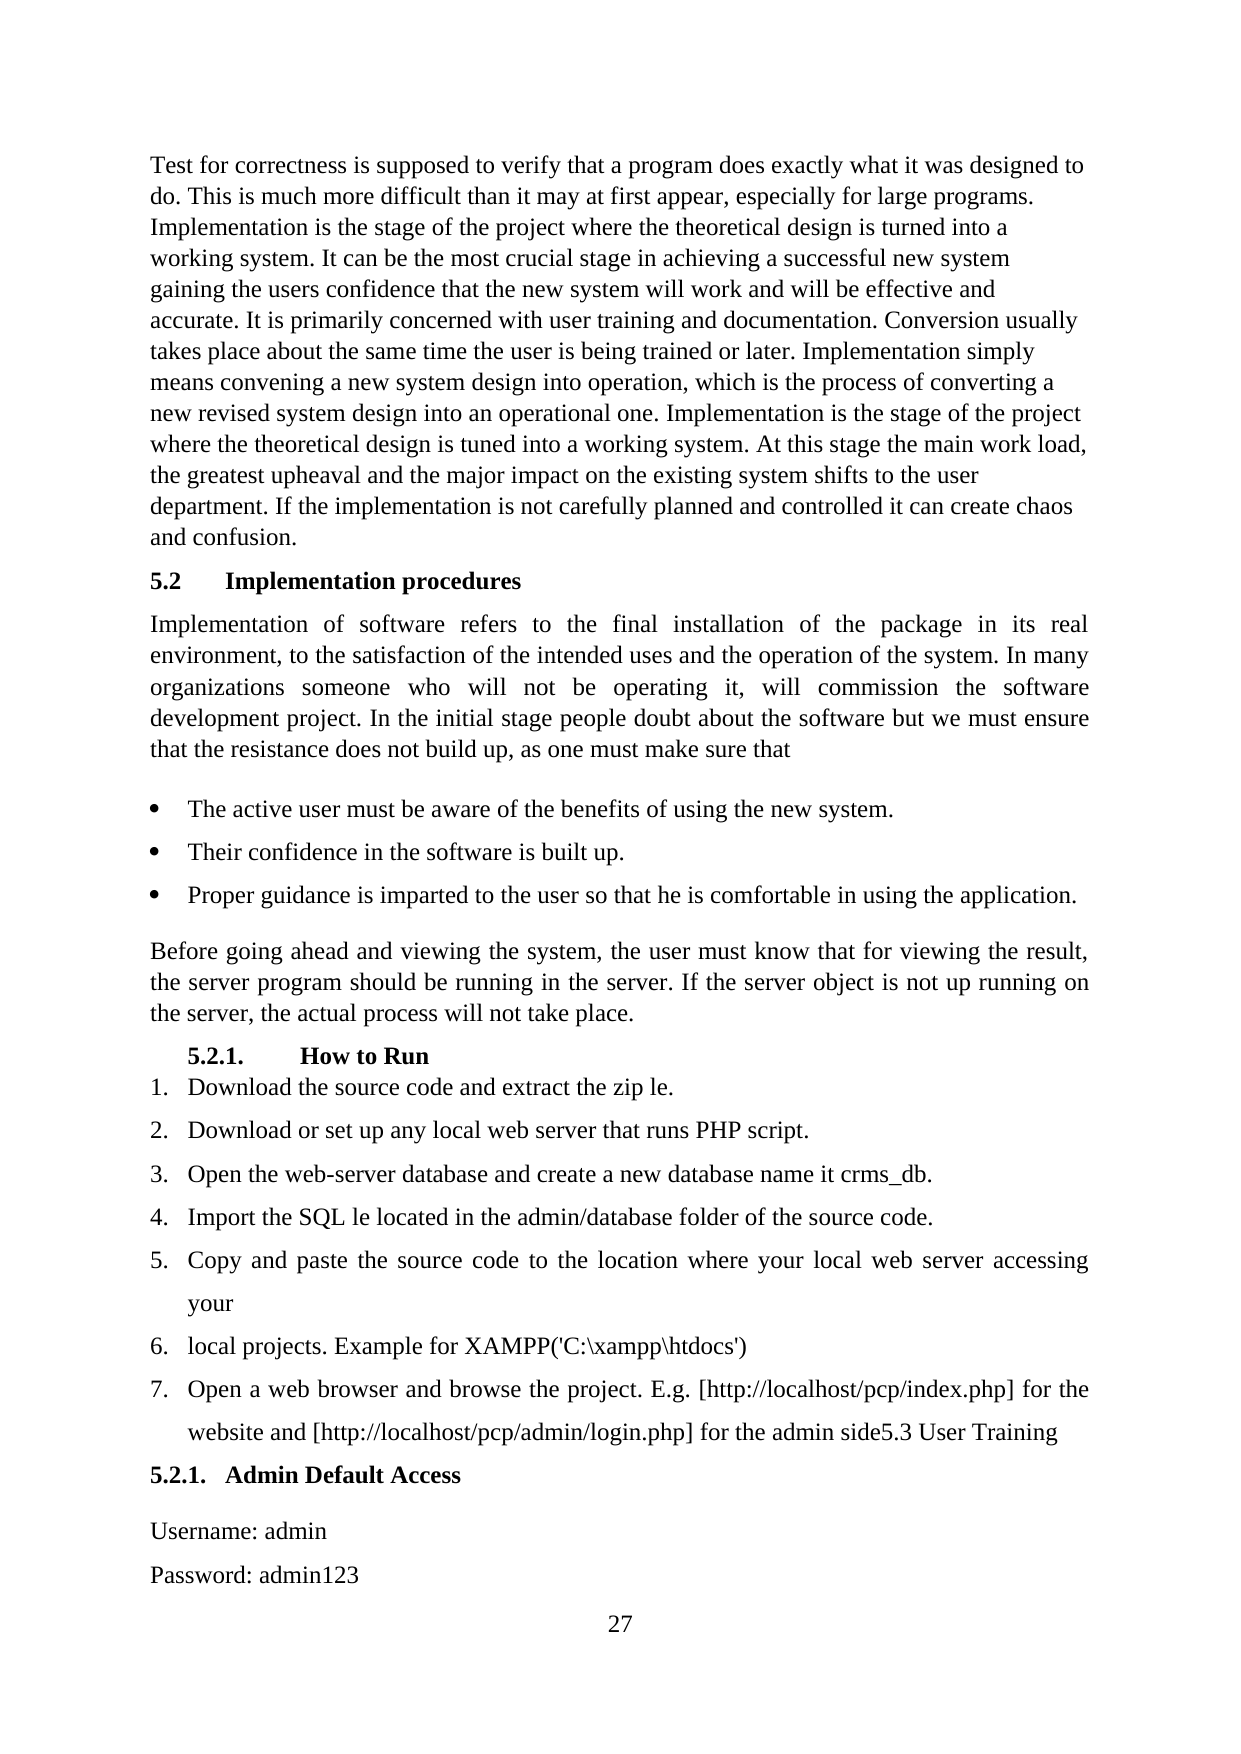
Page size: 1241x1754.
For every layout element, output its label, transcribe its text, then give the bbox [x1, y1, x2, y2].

list The active user must be aware of the benefits of using the new system. [150, 794, 1090, 823]
list Import the SQL le located in the admin/database folder of the source code. [150, 1202, 1090, 1231]
list Proper guidance is imparted to the user so that he is comfortable in using the application. [150, 880, 1090, 909]
subtitle How to Run [187, 1041, 1090, 1070]
list Download the source code and extract the zip le. [150, 1072, 1090, 1101]
text Password: admin123 [150, 1560, 1090, 1588]
list Copy and paste the source code to the location where your local web server accessing your [150, 1245, 1090, 1317]
text Test for correctness is supposed to verify that a program does exactly what it was designed to do. This is much more difficult than it may at first appear, especially for large programs. Implementation is the stage of the project where the theoretical design is turned into a working system. It can be the most crucial stage in achieving a successful new system gaining the users confidence that the new system will work and will be effective and accurate. It is primarily concerned with user training and documentation. Conversion usually takes place about the same time the user is being trained or later. Implementation simply means convening a new system design into operation, which is the process of converting a new revised system design into an operational one. Implementation is the stage of the project where the theoretical design is tuned into a working system. At this stage the main work load, the greatest upheaval and the major impact on the existing system shifts to the user department. If the implementation is not carefully planned and controlled it can create chaos and confusion. [150, 150, 1090, 551]
text Before going ahead and viewing the system, the user must know that for viewing the result, the server program should be running in the server. If the server object is not up running on the server, the actual process will not take place. [150, 936, 1090, 1027]
list Implementation procedures [150, 566, 1090, 595]
list Open the web-server database and create a new database name it crms_db. [150, 1159, 1090, 1187]
text Implementation of software refers to the final installation of the package in its real environment, to the satisfaction of the intended uses and the operation of the system. In many organizations someone who will not be operating it, will commission the software development project. In the initial stage people doubt about the software but we must ensure that the resistance does not build up, as one must make sure that [150, 609, 1090, 762]
text Username: admin [150, 1516, 1090, 1545]
list Admin Default Access [150, 1461, 1090, 1489]
list Their confidence in the software is built up. [150, 837, 1090, 866]
list local projects. Example for XAMPP('C:\xampp\htdocs') [150, 1331, 1090, 1360]
list Open a web browser and browse the project. E.g. [http://localhost/pcp/index.php] for the website and [http://localhost/pcp/admin/login.php] for the admin side5.3 User Training [150, 1374, 1090, 1446]
list Download or set up any local web server that runs PHP script. [150, 1116, 1090, 1144]
